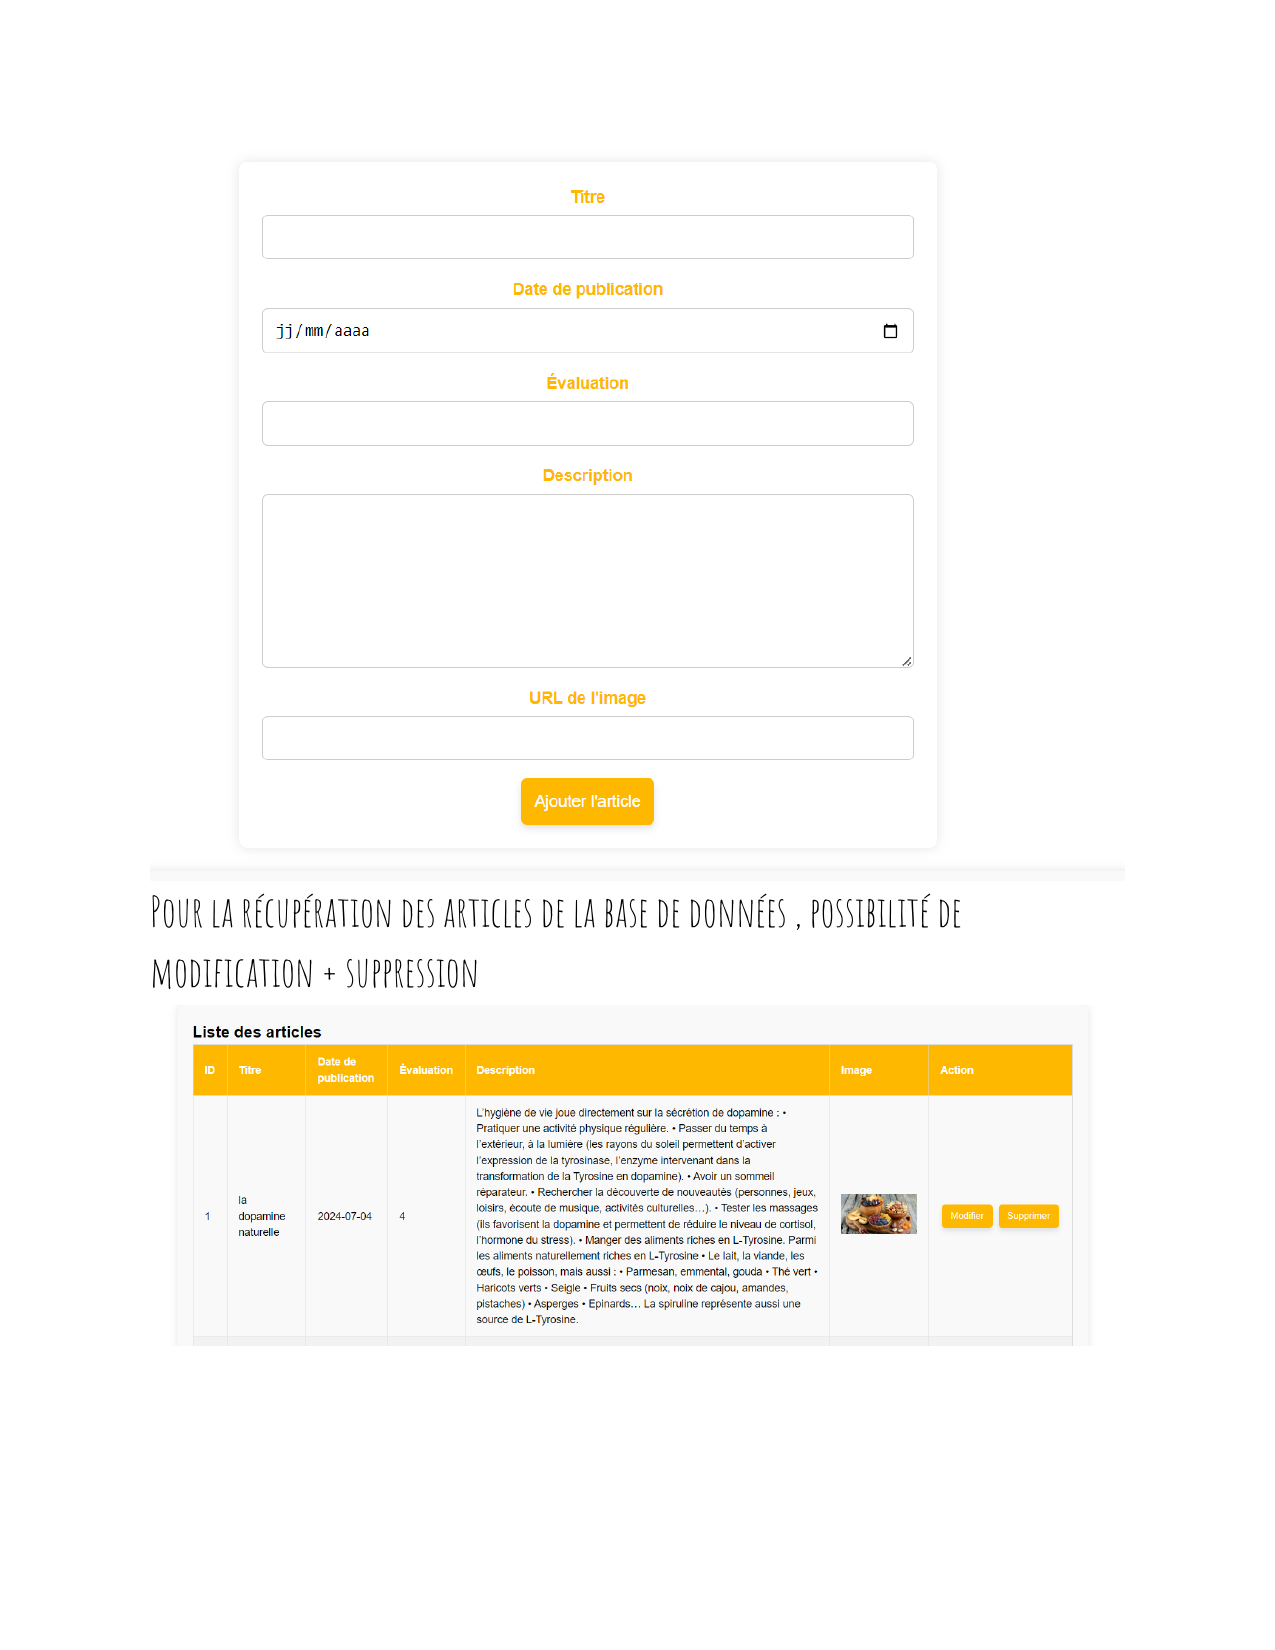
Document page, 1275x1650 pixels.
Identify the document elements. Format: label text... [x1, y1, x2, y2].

text Pour la récupération des articles de la base de données , possibilité de modification + suppression [150, 885, 1125, 997]
picture [150, 1005, 1125, 1346]
picture [150, 150, 1125, 881]
